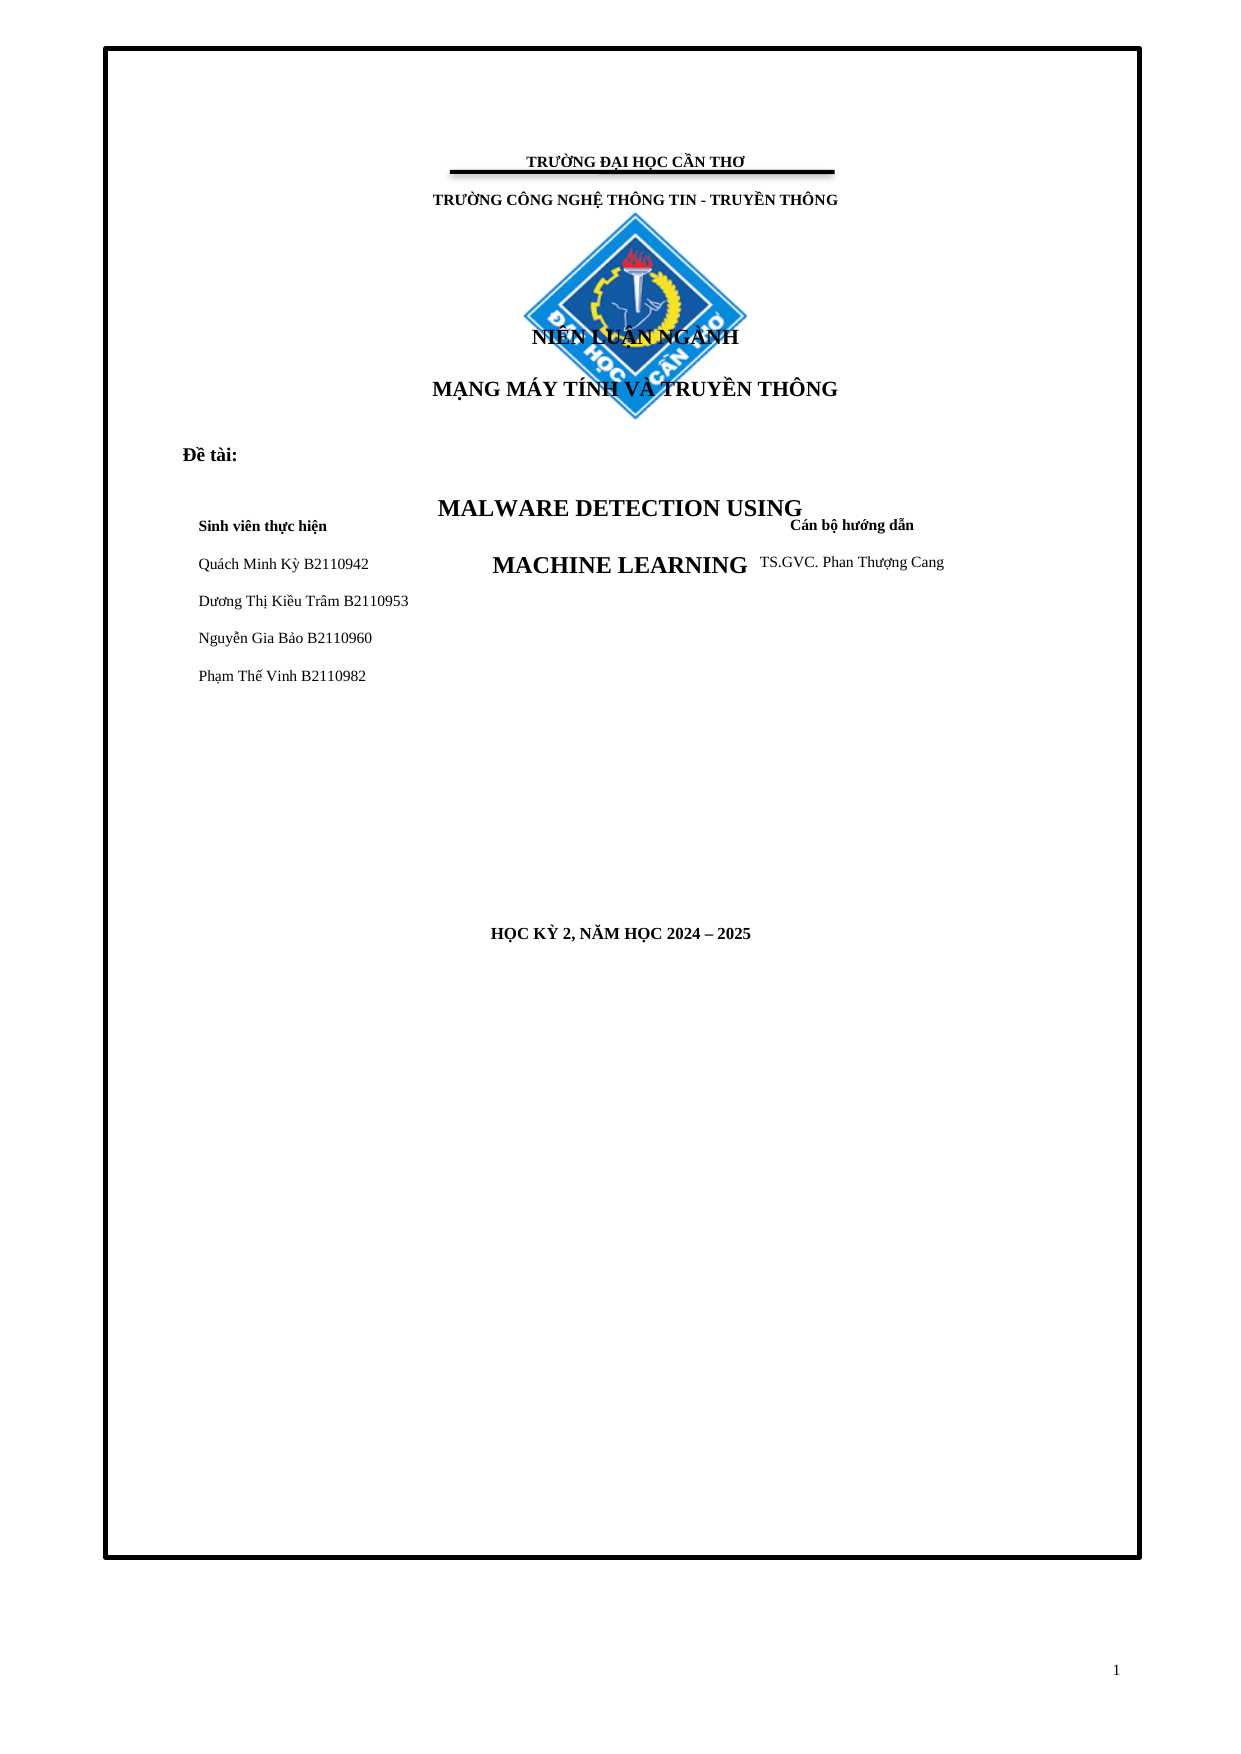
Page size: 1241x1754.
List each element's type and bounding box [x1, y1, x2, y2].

picture [523, 212, 748, 420]
